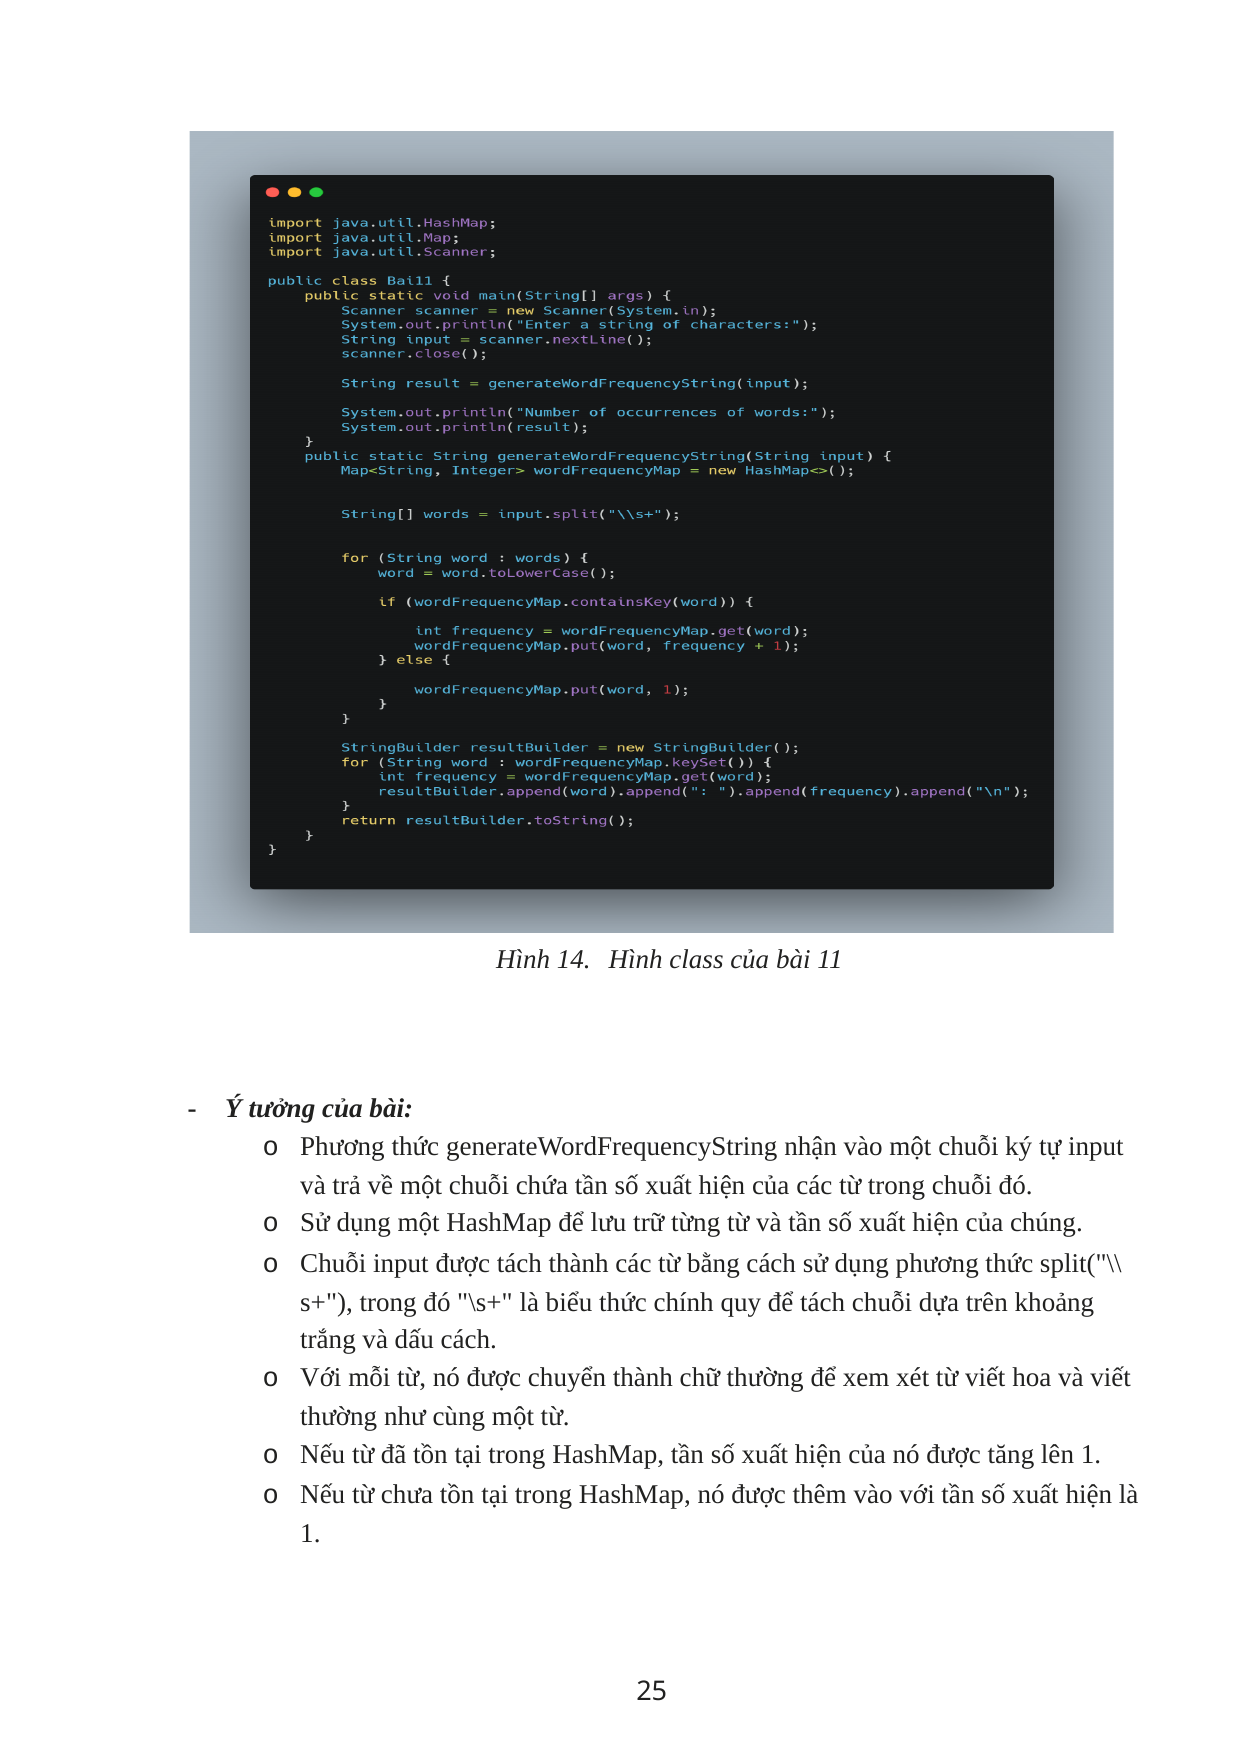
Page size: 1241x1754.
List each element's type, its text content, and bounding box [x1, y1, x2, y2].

list Phương thức generateWordFrequencyString nhận vào một chuỗi ký tự input và trả về một chuỗi chứa tần số xuất hiện của các từ trong chuỗi đó. [262, 1130, 1153, 1200]
list Chuỗi input được tách thành các từ bằng cách sử dụng phương thức split("\\s+"), trong đó "\s+" là biểu thức chính quy để tách chuỗi dựa trên khoảng trắng và dấu cách. [262, 1247, 1153, 1355]
list Với mỗi từ, nó được chuyển thành chữ thường để xem xét từ viết hoa và viết thường như cùng một từ. [262, 1361, 1153, 1432]
text Hình class của bài 11 [187, 943, 1153, 974]
list Ý tưởng của bài: [187, 1092, 1153, 1123]
list Sử dụng một HashMap để lưu trữ từng từ và tần số xuất hiện của chúng. [262, 1207, 1153, 1240]
list Nếu từ đã tồn tại trong HashMap, tần số xuất hiện của nó được tăng lên 1. [262, 1438, 1153, 1471]
list Nếu từ chưa tồn tại trong HashMap, nó được thêm vào với tần số xuất hiện là 1. [262, 1478, 1153, 1548]
picture [189, 131, 1114, 933]
